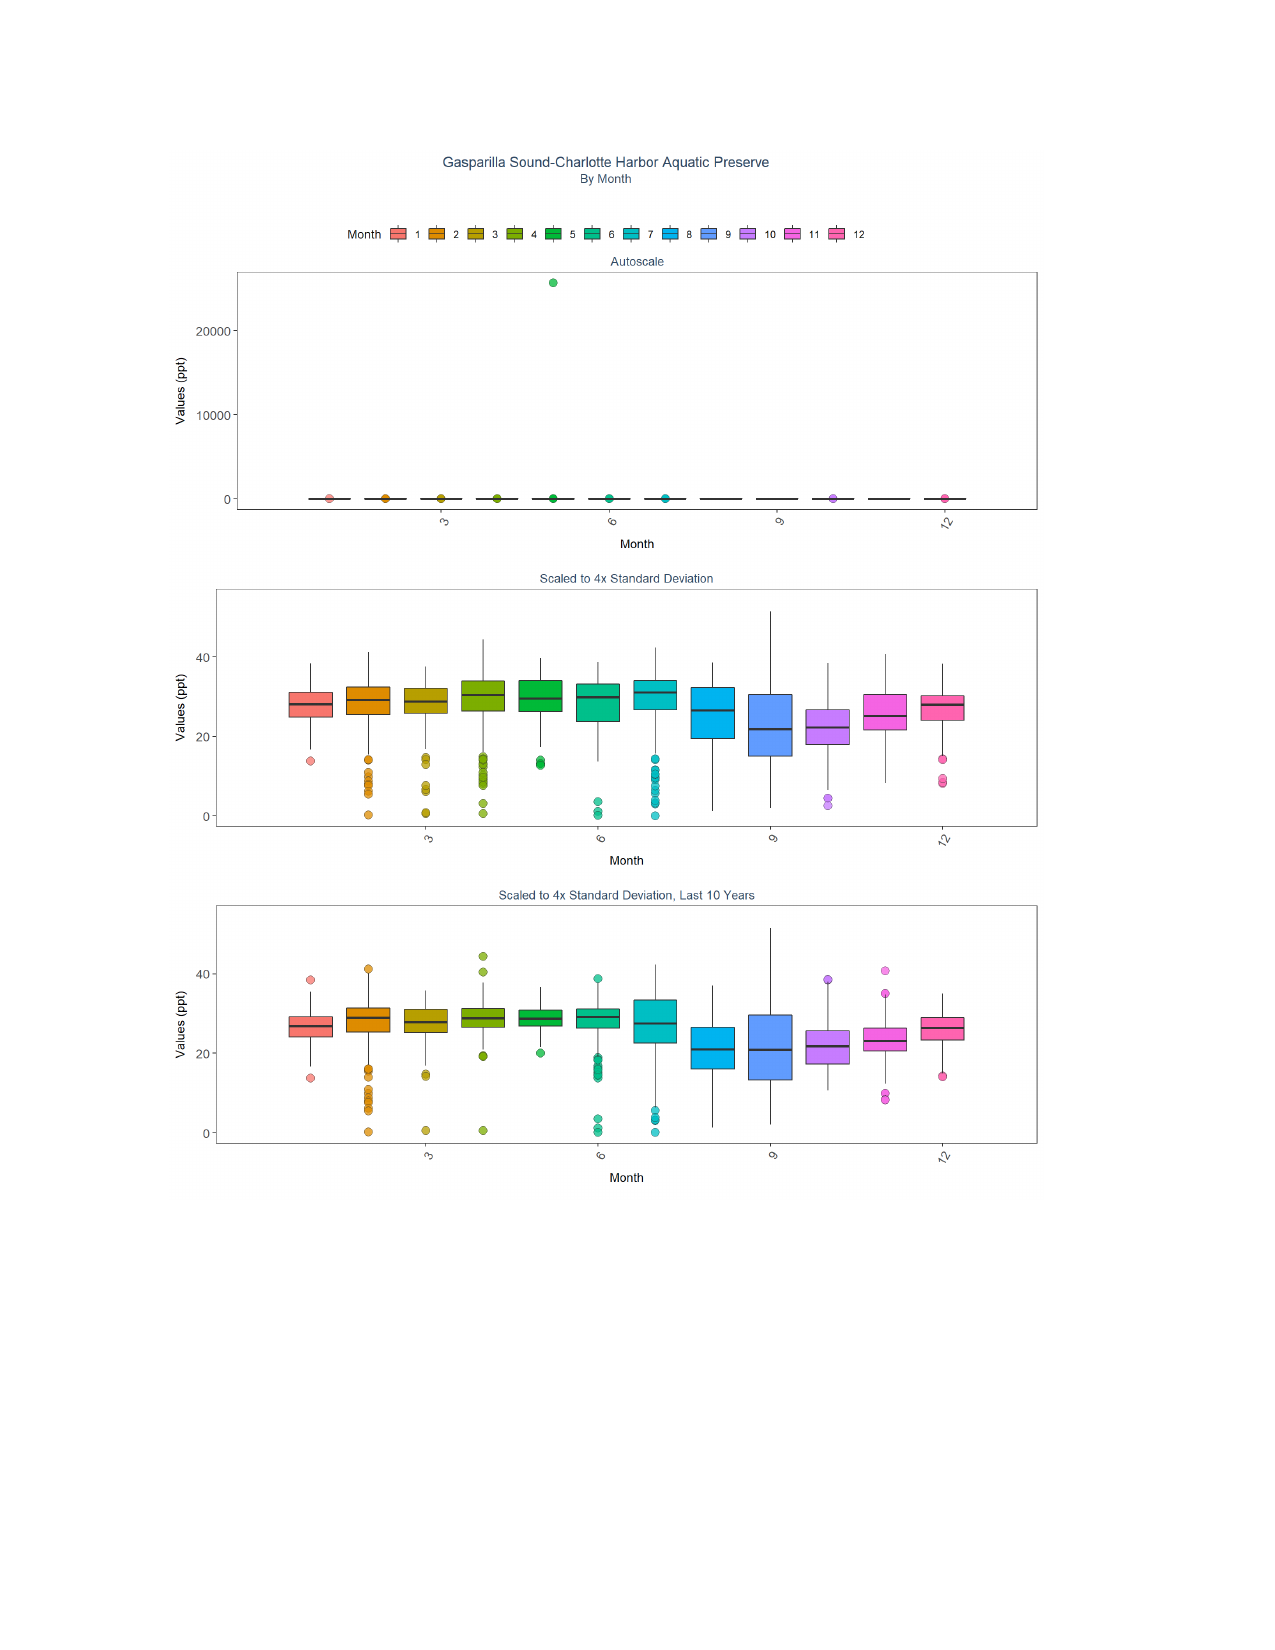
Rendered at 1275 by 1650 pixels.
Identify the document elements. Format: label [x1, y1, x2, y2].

picture [168, 150, 1044, 1200]
